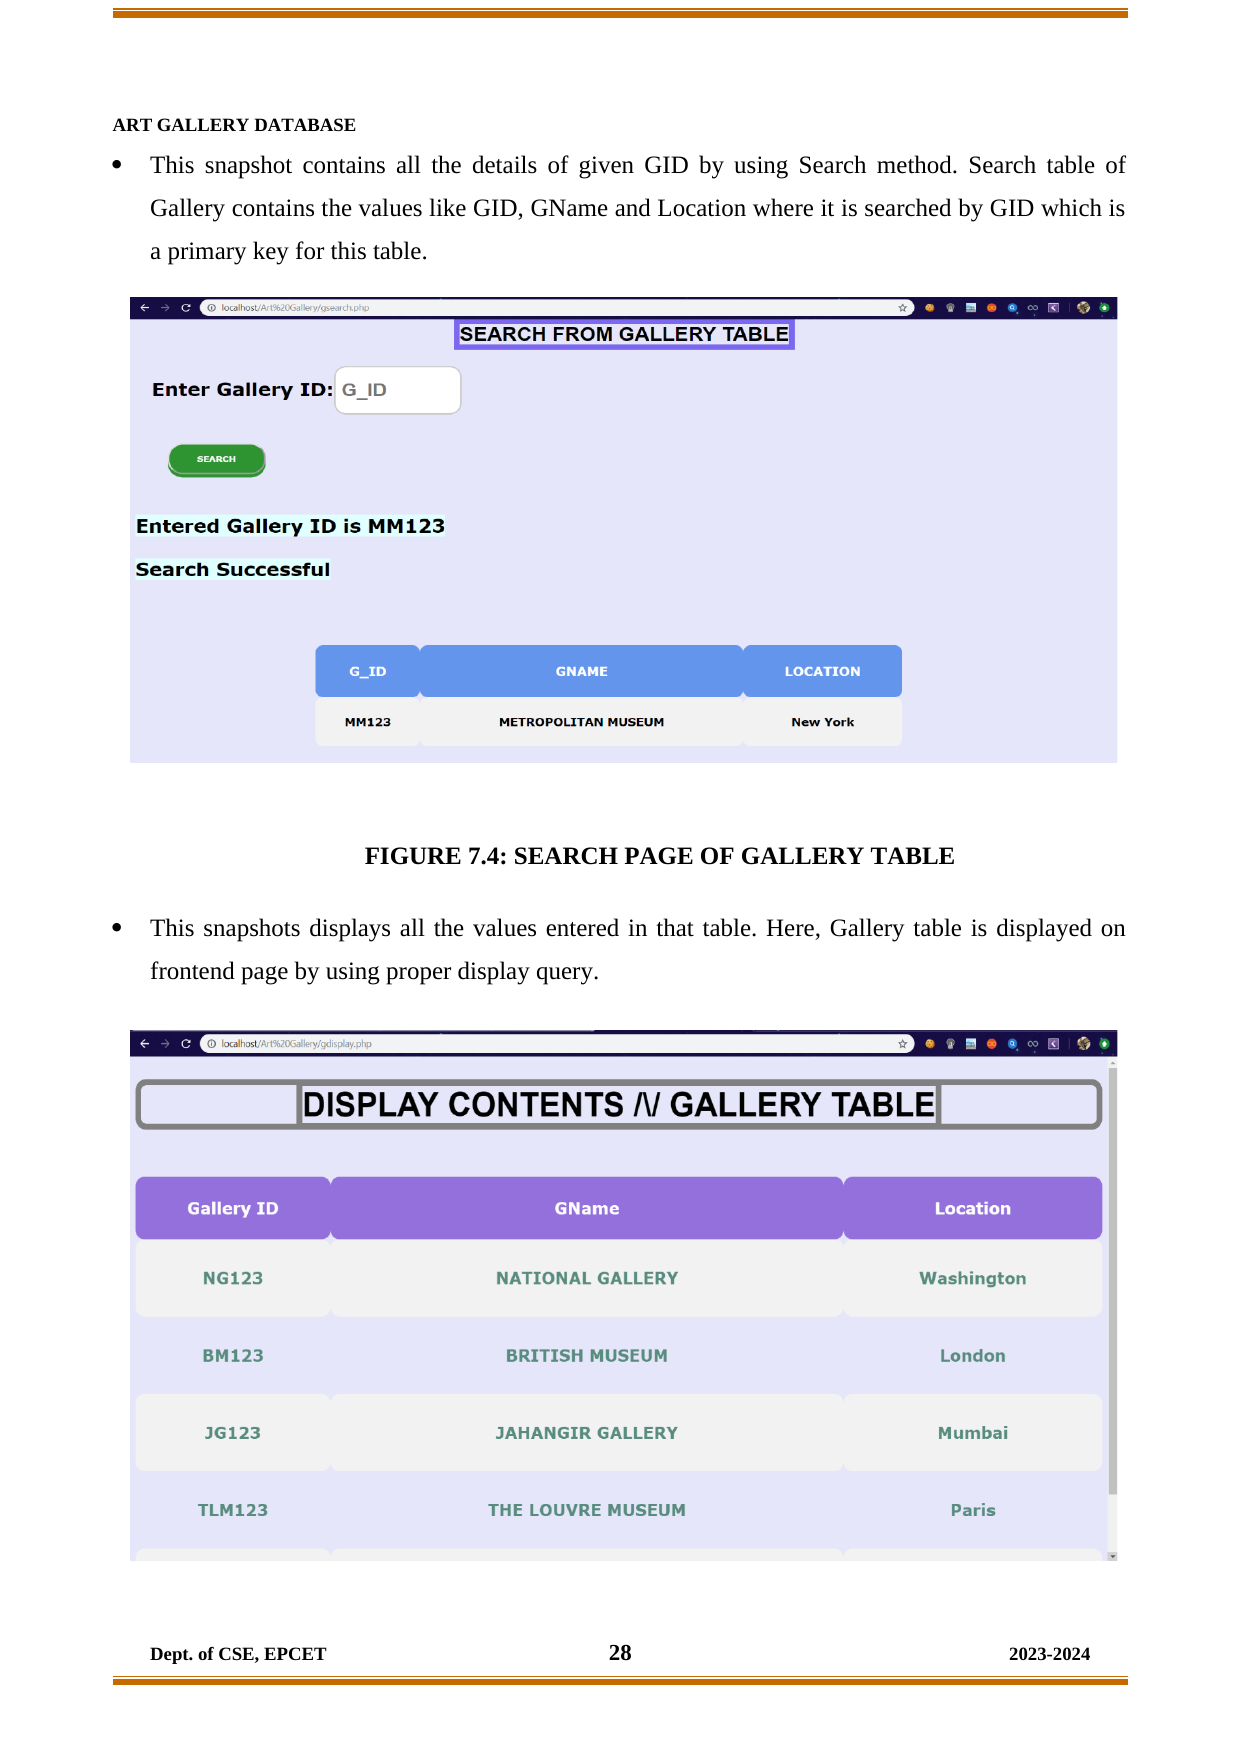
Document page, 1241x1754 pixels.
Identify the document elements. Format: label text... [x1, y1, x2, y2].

text FIGURE 7.4: SEARCH PAGE OF GALLERY TABLE [112, 841, 1128, 869]
picture [130, 1030, 1118, 1561]
list This snapshot contains all the details of given GID by using Search method. Search table of Gallery contains the values like GID, GName and Location where it is searched by GID which is a primary key for this table. [112, 150, 1128, 265]
picture [130, 297, 1118, 763]
list This snapshots displays all the values entered in that table. Here, Gallery table is displayed on frontend page by using proper display query. [112, 913, 1128, 985]
